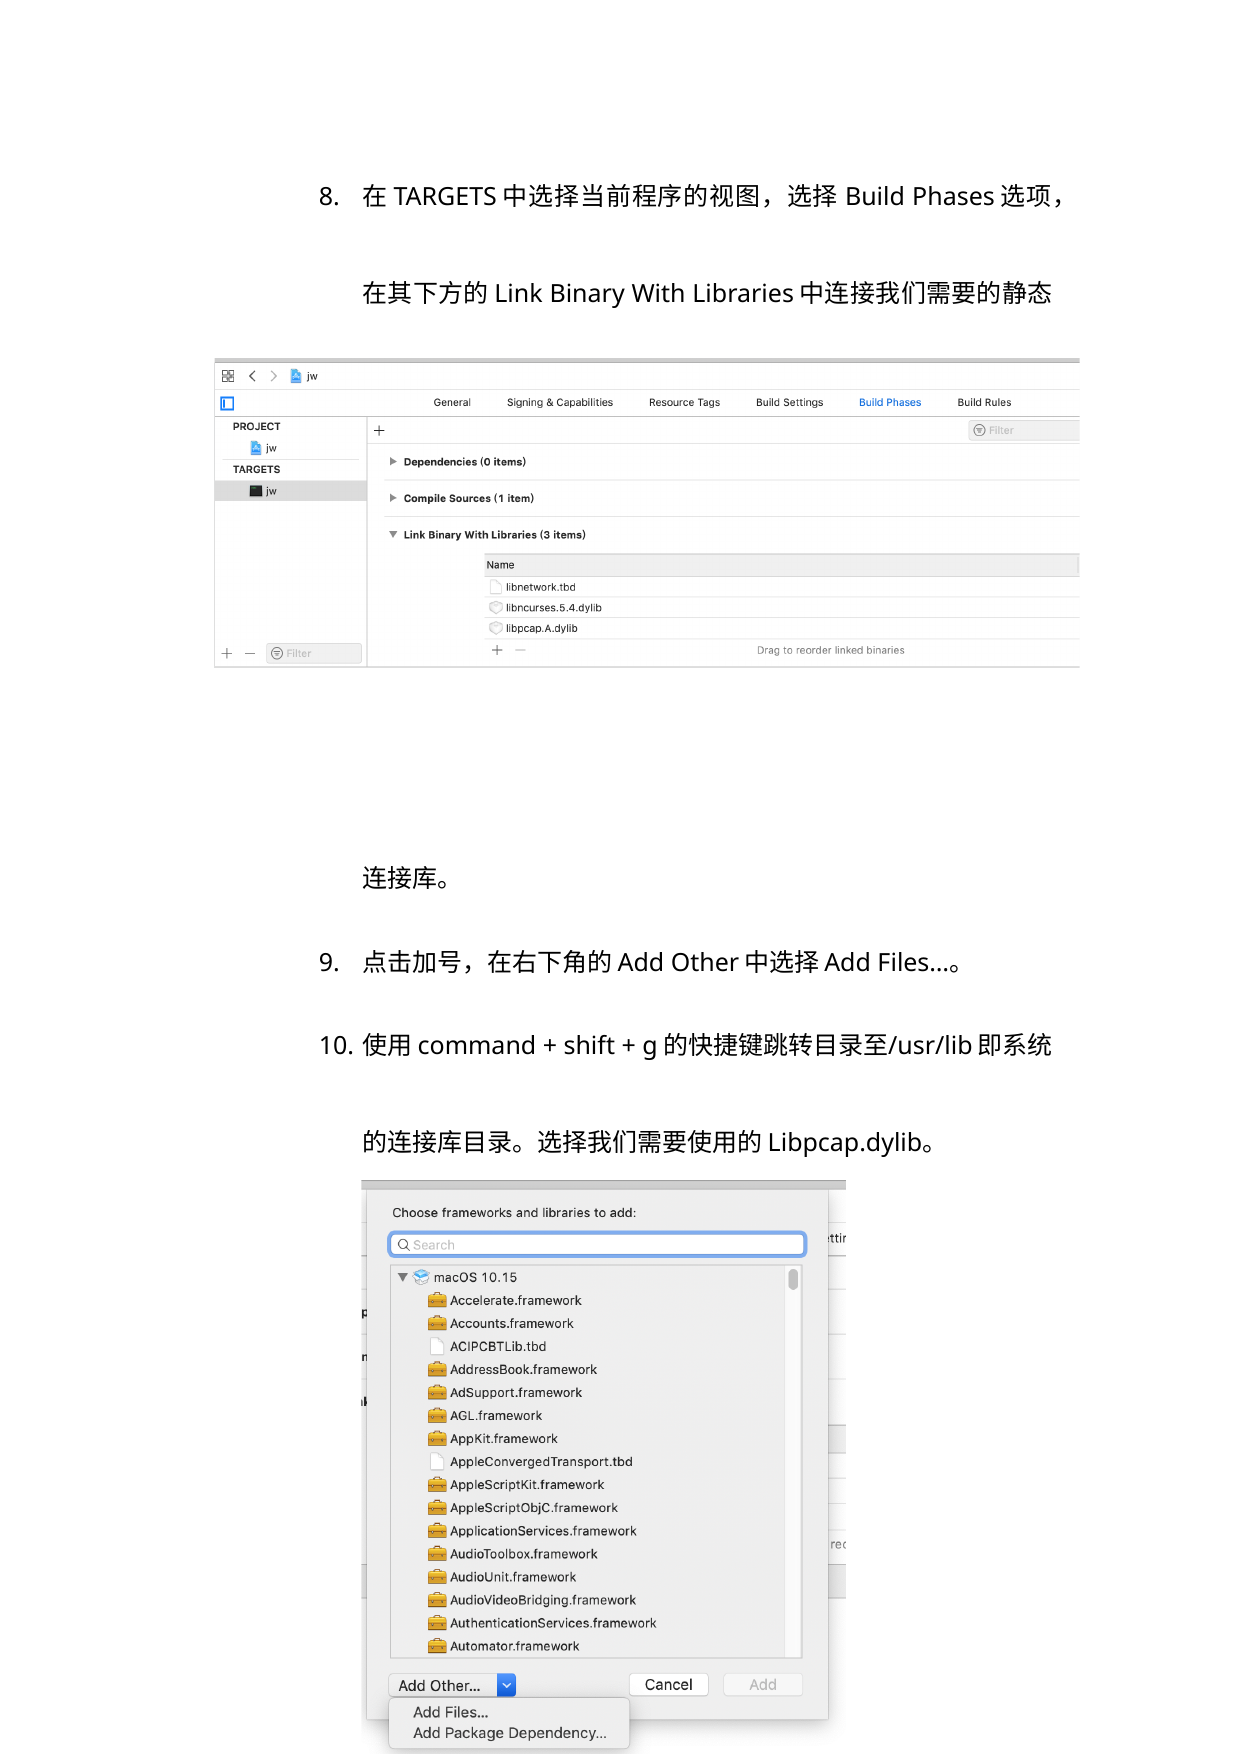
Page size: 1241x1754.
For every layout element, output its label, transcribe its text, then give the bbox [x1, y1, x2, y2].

list 点击加号，在右下角的Add Other中选择Add Files…。 [319, 928, 1053, 993]
list 在TARGETS中选择当前程序的视图，选择Build Phases选项，在其下方的Link Binary With Libraries中连接我们需要的静态连接库。 [319, 668, 1053, 909]
picture [214, 358, 1080, 668]
list 使用command + shift + g的快捷键跳转目录至/usr/lib即系统的连接库目录。选择我们需要使用的Libpcap.dylib。 [319, 1011, 1053, 1173]
list 在TARGETS中选择当前程序的视图，选择Build Phases选项，在其下方的Link Binary With Libraries中连接我们需要的静态连接库。 [319, 162, 1053, 358]
picture [361, 1180, 846, 1754]
